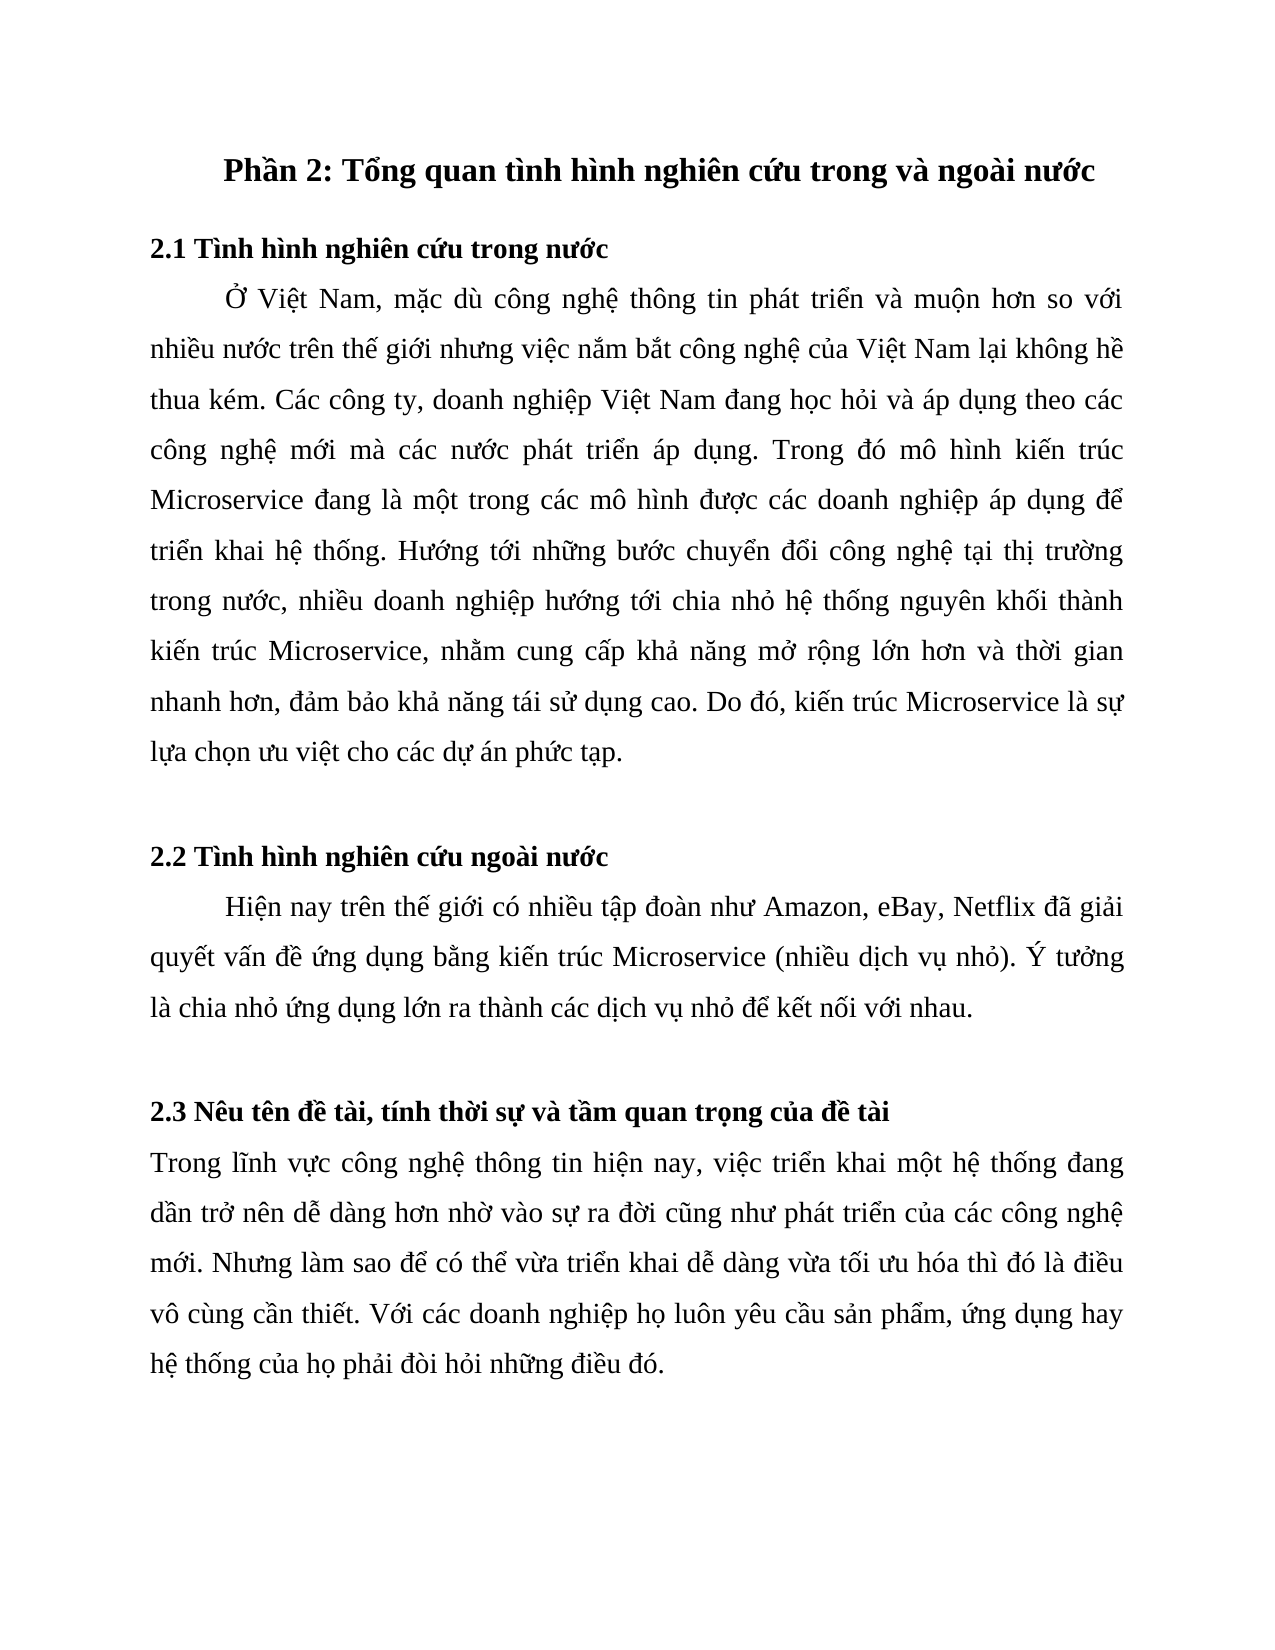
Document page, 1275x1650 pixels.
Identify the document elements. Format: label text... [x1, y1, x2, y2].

text Hiện nay trên thế giới có nhiều tập đoàn như Amazon, eBay, Netflix đã giải quyết vấn đề ứng dụng bằng kiến trúc Microservice (nhiều dịch vụ nhỏ). Ý tưởng là chia nhỏ ứng dụng lớn ra thành các dịch vụ nhỏ để kết nối với nhau. [150, 889, 1125, 1023]
text Ở Việt Nam, mặc dù công nghệ thông tin phát triển và muộn hơn so với nhiều nước trên thế giới nhưng việc nắm bắt công nghệ của Việt Nam lại không hề thua kém. Các công ty, doanh nghiệp Việt Nam đang học hỏi và áp dụng theo các công nghệ mới mà các nước phát triển áp dụng. Trong đó mô hình kiến trúc Microservice đang là một trong các mô hình được các doanh nghiệp áp dụng để triển khai hệ thống. Hướng tới những bước chuyển đổi công nghệ tại thị trường trong nước, nhiều doanh nghiệp hướng tới chia nhỏ hệ thống nguyên khối thành kiến trúc Microservice, nhằm cung cấp khả năng mở rộng lớn hơn và thời gian nhanh hơn, đảm bảo khả năng tái sử dụng cao. Do đó, kiến trúc Microservice là sự lựa chọn ưu việt cho các dự án phức tạp. [150, 281, 1125, 767]
text Trong lĩnh vực công nghệ thông tin hiện nay, việc triển khai một hệ thống đang dần trở nên dễ dàng hơn nhờ vào sự ra đời cũng như phát triển của các công nghệ mới. Nhưng làm sao để có thể vừa triển khai dễ dàng vừa tối ưu hóa thì đó là điều vô cùng cần thiết. Với các doanh nghiệp họ luôn yêu cầu sản phẩm, ứng dụng hay hệ thống của họ phải đòi hỏi những điều đó. [150, 1145, 1125, 1379]
subtitle 2.1 Tình hình nghiên cứu trong nước [150, 231, 1125, 264]
list Phần 2: Tổng quan tình hình nghiên cứu trong và ngoài nước [150, 150, 1125, 188]
subtitle 2.2 Tình hình nghiên cứu ngoài nước [150, 839, 1125, 872]
subtitle 2.3 Nêu tên đề tài, tính thời sự và tầm quan trọng của đề tài [150, 1094, 1125, 1128]
